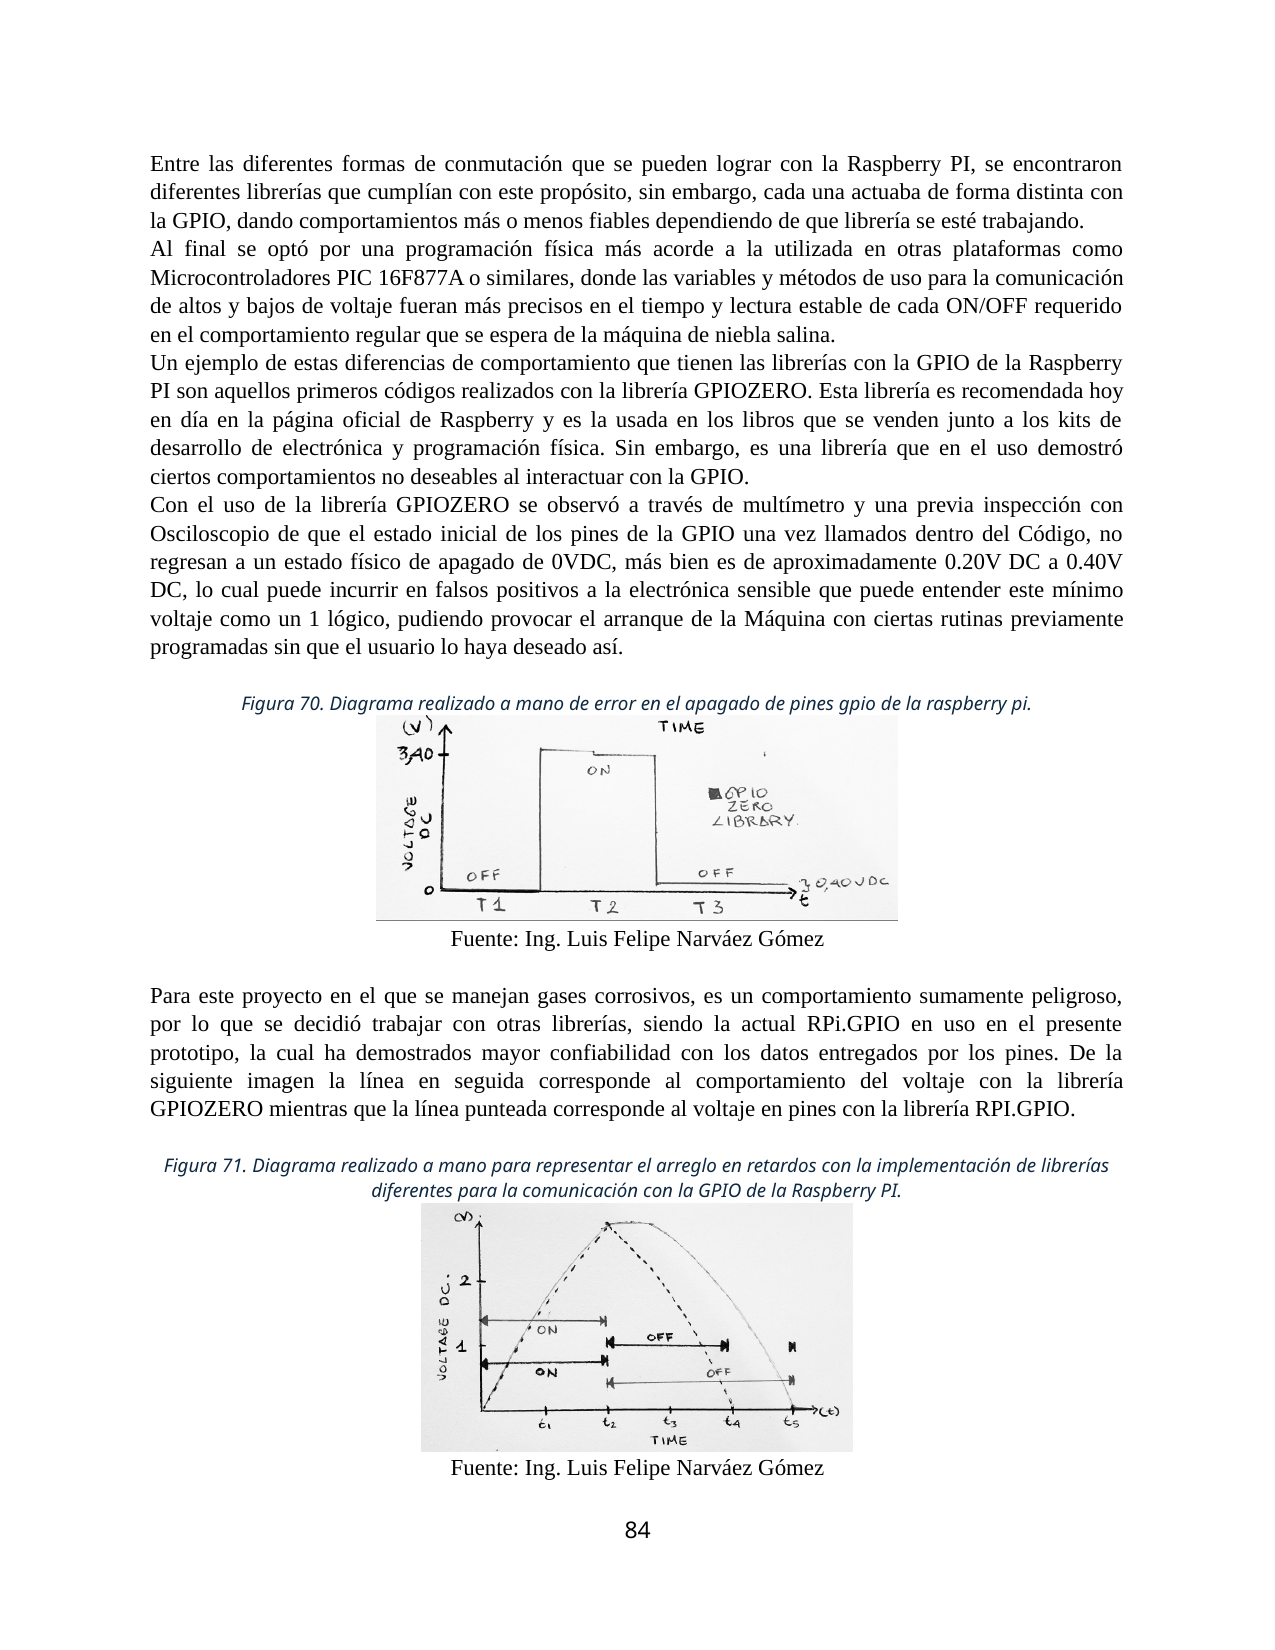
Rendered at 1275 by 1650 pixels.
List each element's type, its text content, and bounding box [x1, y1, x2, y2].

text Para este proyecto en el que se manejan gases corrosivos, es un comportamiento sumamente peligroso, por lo que se decidió trabajar con otras librerías, siendo la actual RPi.GPIO en uso en el presente prototipo, la cual ha demostrados mayor confiabilidad con los datos entregados por los pines. De la siguiente imagen la línea en seguida corresponde al comportamiento del voltaje con la librería GPIOZERO mientras que la línea punteada corresponde al voltaje en pines con la librería RPI.GPIO. [150, 982, 1125, 1122]
text Entre las diferentes formas de conmutación que se pueden lograr con la Raspberry PI, se encontraron diferentes librerías que cumplían con este propósito, sin embargo, cada una actuaba de forma distinta con la GPIO, dando comportamientos más o menos fiables dependiendo de que librería se esté trabajando. [150, 150, 1125, 233]
text Figura 70. Diagrama realizado a mano de error en el apagado de pines gpio de la raspberry pi. [150, 690, 1125, 716]
text Un ejemplo de estas diferencias de comportamiento que tienen las librerías con la GPIO de la Raspberry PI son aquellos primeros códigos realizados con la librería GPIOZERO. Esta librería es recomendada hoy en día en la página oficial de Raspberry y es la usada en los libros que se venden junto a los kits de desarrollo de electrónica y programación física. Sin embargo, es una librería que en el uso demostró ciertos comportamientos no deseables al interactuar con la GPIO. [150, 349, 1125, 489]
text Figura 71. Diagrama realizado a mano para representar el arreglo en retardos con la implementación de librerías diferentes para la comunicación con la GPIO de la Raspberry PI. [150, 1152, 1125, 1203]
text Con el uso de la librería GPIOZERO se observó a través de multímetro y una previa inspección con Osciloscopio de que el estado inicial de los pines de la GPIO una vez llamados dentro del Código, no regresan a un estado físico de apagado de 0VDC, más bien es de aproximadamente 0.20V DC a 0.40V DC, lo cual puede incurrir en falsos positivos a la electrónica sensible que puede entender este mínimo voltaje como un 1 lógico, pudiendo provocar el arranque de la Máquina con ciertas rutinas previamente programadas sin que el usuario lo haya deseado así. [150, 491, 1125, 660]
text Al final se optó por una programación física más acorde a la utilizada en otras plataformas como Microcontroladores PIC 16F877A o similares, donde las variables y métodos de uso para la comunicación de altos y bajos de voltaje fueran más precisos en el tiempo y lectura estable de cada ON/OFF requerido en el comportamiento regular que se espera de la máquina de niebla salina. [150, 235, 1125, 347]
text Fuente: Ing. Luis Felipe Narváez Gómez [150, 925, 1125, 951]
text Fuente: Ing. Luis Felipe Narváez Gómez [150, 1454, 1125, 1480]
